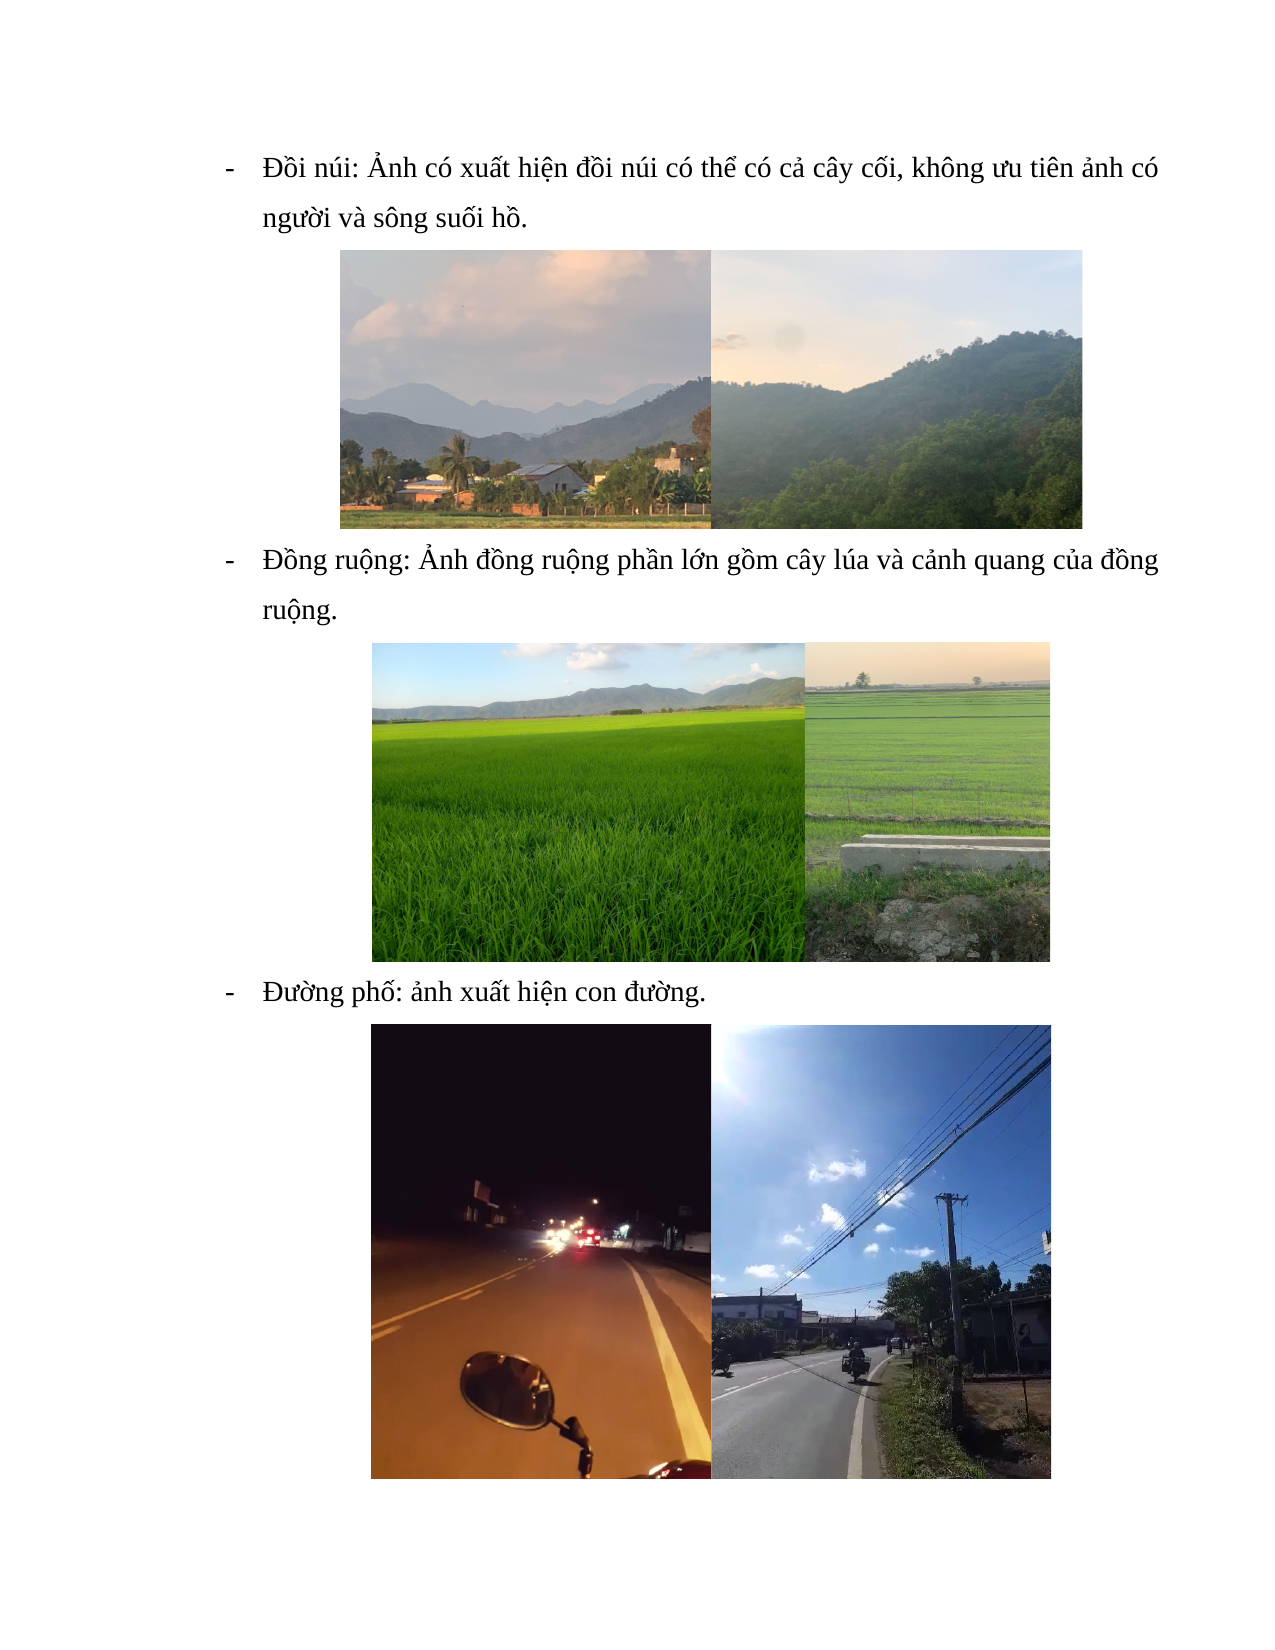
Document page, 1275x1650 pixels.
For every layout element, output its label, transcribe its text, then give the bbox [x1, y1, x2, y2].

list Đồi núi: Ảnh có xuất hiện đồi núi có thể có cả cây cối, không ưu tiên ảnh có người và sông suối hồ. [225, 150, 1160, 234]
list Đồng ruộng: Ảnh đồng ruộng phần lớn gồm cây lúa và cảnh quang của đồng ruộng. [225, 542, 1160, 626]
picture [340, 250, 1083, 529]
picture [372, 642, 1051, 962]
list Đường phố: ảnh xuất hiện con đường. [225, 974, 1160, 1008]
picture [371, 1024, 1052, 1479]
